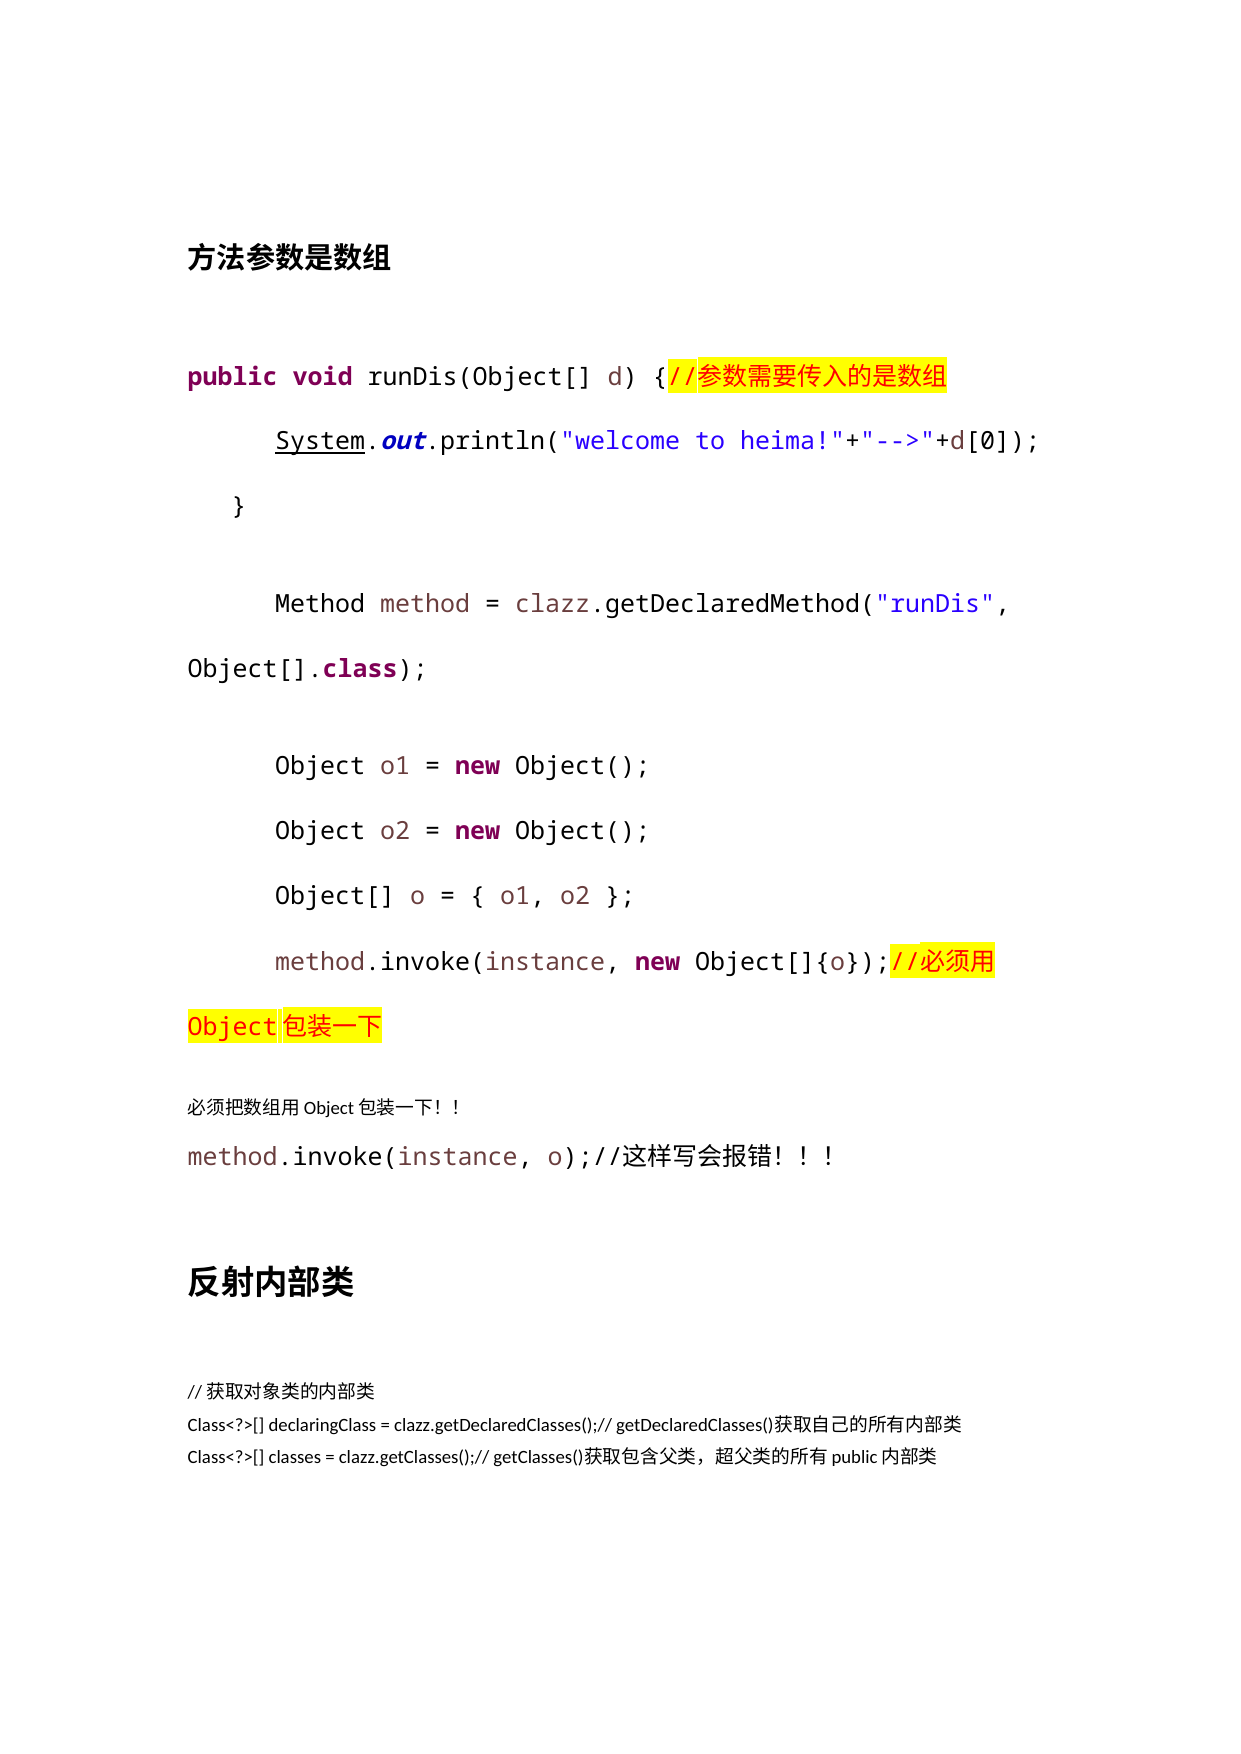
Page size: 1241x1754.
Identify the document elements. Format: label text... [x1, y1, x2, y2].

text method.invoke(instance, o);//这样写会报错！！！ [187, 1122, 1053, 1187]
text Object o1 = new Object(); [187, 732, 1053, 797]
subtitle 反射内部类 [187, 1247, 1053, 1312]
text Object[] o = { o1, o2 }; [187, 862, 1053, 927]
text // 获取对象类的内部类 [187, 1374, 1053, 1407]
text public void runDis(Object[] d) {//参数需要传入的是数组 [187, 342, 1053, 407]
text method.invoke(instance, new Object[]{o});//必须用Object包装一下 [187, 927, 1053, 1057]
text Class<?>[] classes = clazz.getClasses();// getClasses()获取包含父类，超父类的所有public内部类 [187, 1439, 1053, 1472]
text Method method = clazz.getDeclaredMethod("runDis", Object[].class); [187, 570, 1053, 700]
text } [187, 472, 1053, 537]
text System.out.println("welcome to heima!"+"-->"+d[0]); [187, 407, 1053, 472]
text 必须把数组用Object包装一下！！ [187, 1090, 1053, 1122]
subtitle 方法参数是数组 [187, 224, 1053, 289]
text Class<?>[] declaringClass = clazz.getDeclaredClasses();// getDeclaredClasses()获取自己的所有内部类 [187, 1407, 1053, 1439]
text Object o2 = new Object(); [187, 797, 1053, 862]
